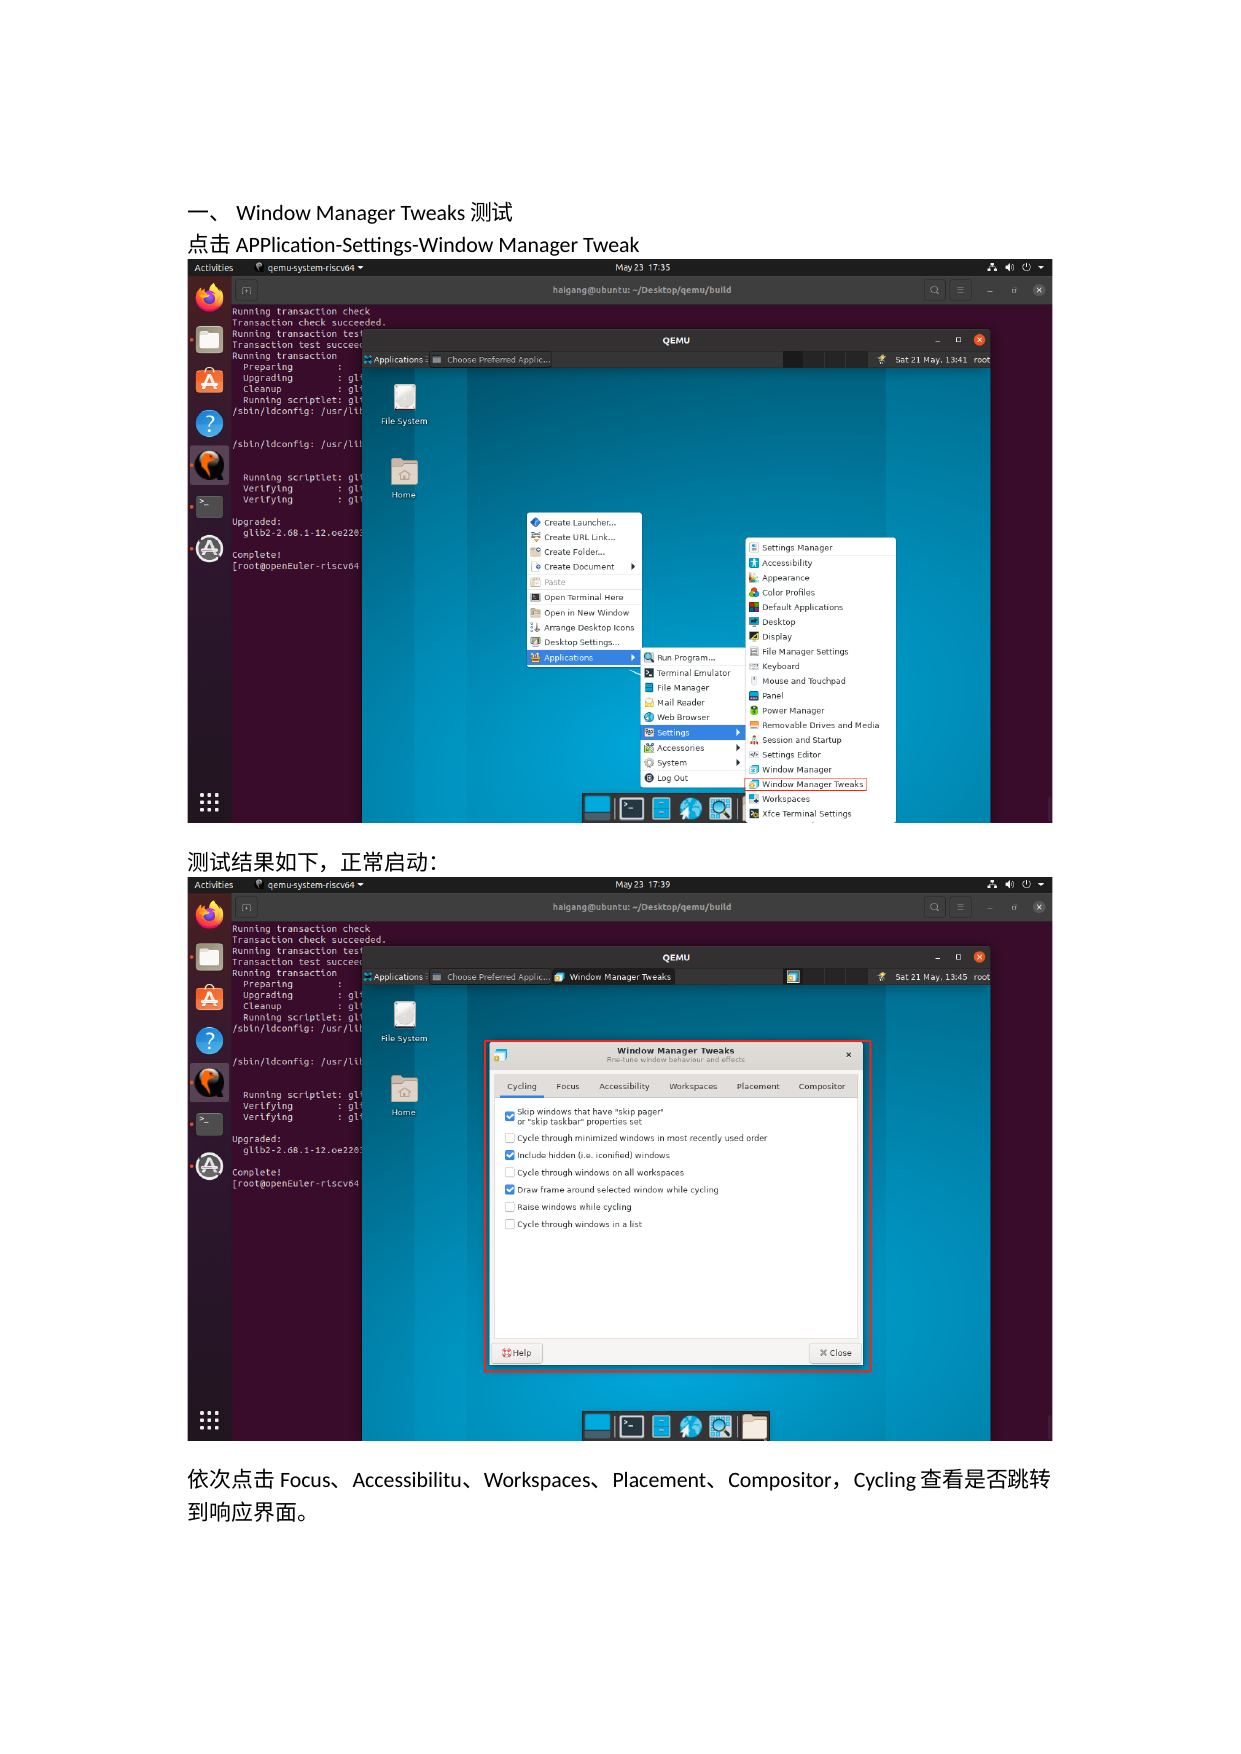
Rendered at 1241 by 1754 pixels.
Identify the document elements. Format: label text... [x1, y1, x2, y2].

picture [392, 1076, 417, 1101]
picture [583, 1412, 769, 1441]
picture [528, 513, 895, 823]
picture [490, 1041, 862, 1364]
picture [187, 877, 1053, 1441]
picture [395, 385, 415, 410]
picture [395, 1002, 415, 1028]
list 点击APPlication-Settings-Window Manager Tweak [187, 227, 1053, 259]
text 测试结果如下，正常启动： [187, 844, 1053, 877]
list Window Manager Tweaks测试 [187, 194, 1053, 227]
picture [187, 259, 1053, 823]
picture [485, 1041, 871, 1372]
text 依次点击Focus、Accessibilitu、Workspaces、Placement、Compositor，Cycling查看是否跳转到响应界面。 [187, 1462, 1053, 1527]
picture [392, 459, 417, 484]
